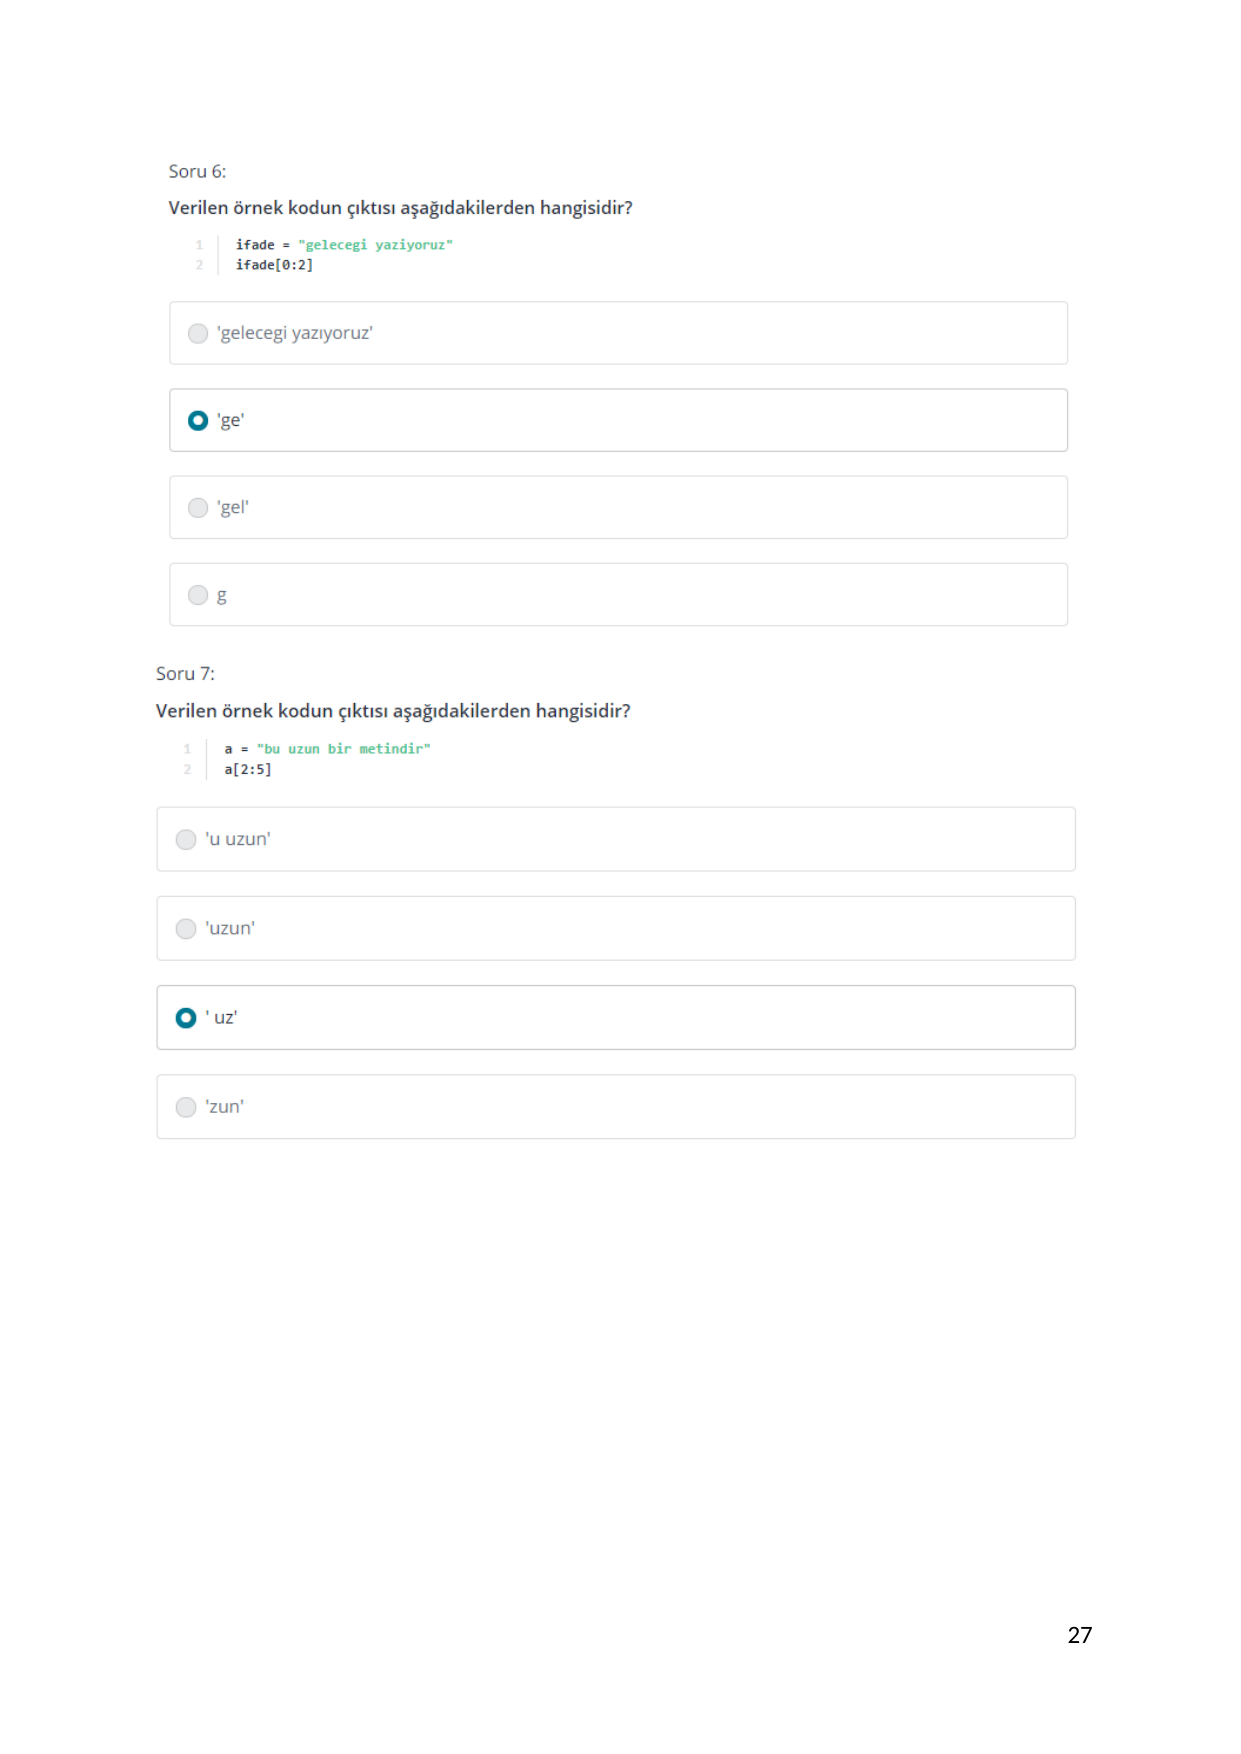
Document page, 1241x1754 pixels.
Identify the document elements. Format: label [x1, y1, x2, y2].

picture [147, 662, 1093, 1149]
picture [147, 147, 1093, 644]
